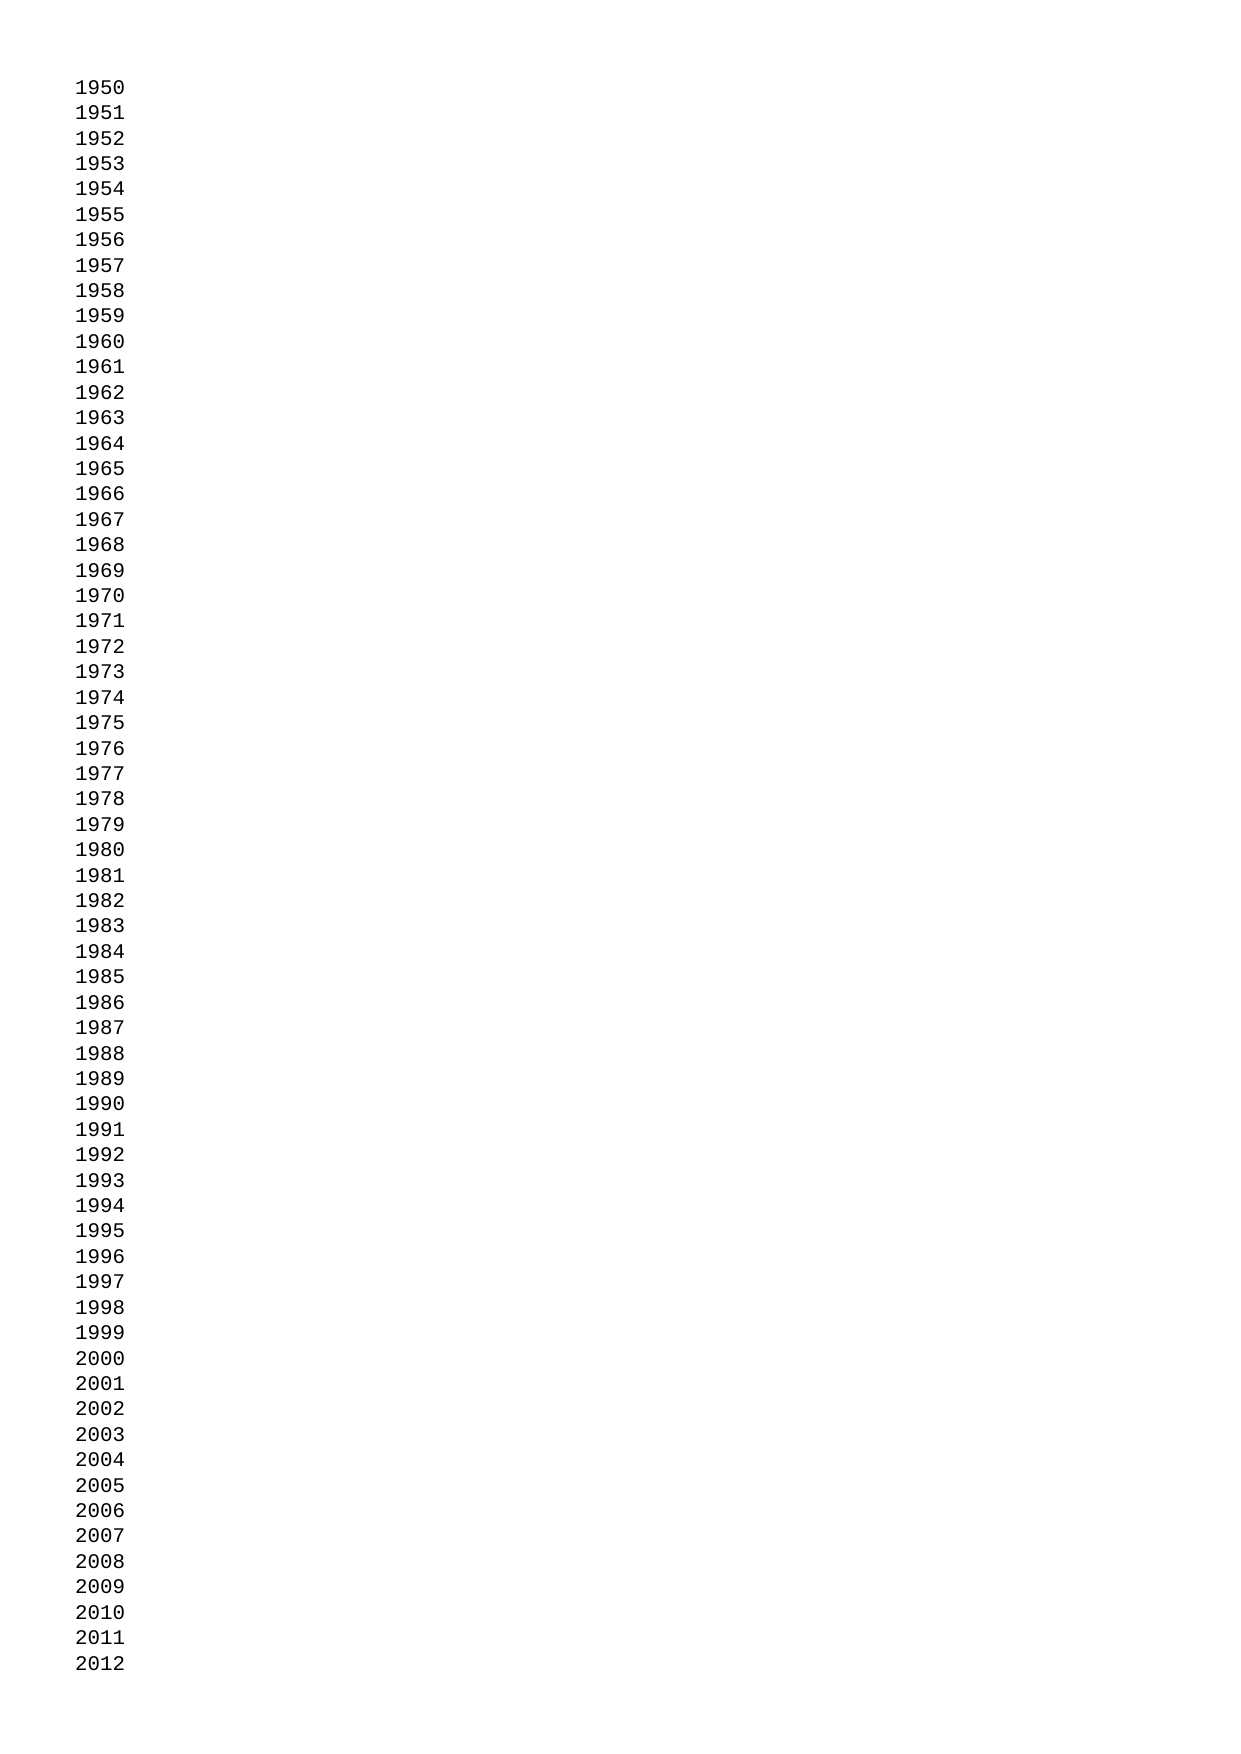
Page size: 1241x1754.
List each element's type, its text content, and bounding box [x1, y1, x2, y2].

text 1994 [75, 1193, 1165, 1219]
text 1953 [75, 151, 1165, 177]
text 1962 [75, 380, 1165, 405]
text 2004 [75, 1447, 1165, 1473]
text 1997 [75, 1269, 1165, 1295]
text 1957 [75, 253, 1165, 278]
text 1986 [75, 990, 1165, 1015]
text 1960 [75, 329, 1165, 354]
text 1998 [75, 1295, 1165, 1320]
text 1977 [75, 761, 1165, 787]
text 2010 [75, 1600, 1165, 1625]
text 1950 [75, 75, 1165, 100]
text 1987 [75, 1015, 1165, 1041]
text 1963 [75, 405, 1165, 431]
text 1991 [75, 1117, 1165, 1142]
text 1969 [75, 558, 1165, 583]
text 1975 [75, 710, 1165, 736]
text 1988 [75, 1041, 1165, 1066]
text 1984 [75, 939, 1165, 964]
text 1955 [75, 202, 1165, 227]
text 1972 [75, 634, 1165, 659]
text 1970 [75, 583, 1165, 609]
text 2011 [75, 1625, 1165, 1651]
text 1968 [75, 532, 1165, 558]
text 1951 [75, 100, 1165, 126]
text 1978 [75, 787, 1165, 812]
text 2000 [75, 1346, 1165, 1371]
text 1958 [75, 278, 1165, 304]
text 1983 [75, 914, 1165, 939]
text 1979 [75, 812, 1165, 837]
text 1993 [75, 1168, 1165, 1193]
text 1981 [75, 863, 1165, 888]
text 1985 [75, 964, 1165, 990]
text 1999 [75, 1320, 1165, 1346]
text 1959 [75, 304, 1165, 329]
text 2007 [75, 1524, 1165, 1549]
text 2005 [75, 1473, 1165, 1498]
text 1954 [75, 177, 1165, 202]
text 2009 [75, 1574, 1165, 1600]
text 1966 [75, 482, 1165, 507]
text 1980 [75, 837, 1165, 863]
text 1961 [75, 354, 1165, 380]
text 1996 [75, 1244, 1165, 1269]
text 2001 [75, 1371, 1165, 1397]
text 1995 [75, 1219, 1165, 1244]
text 2012 [75, 1651, 1165, 1676]
text 1992 [75, 1142, 1165, 1168]
text 1973 [75, 659, 1165, 685]
text 1967 [75, 507, 1165, 532]
text 1982 [75, 888, 1165, 914]
text 1990 [75, 1092, 1165, 1117]
text 2008 [75, 1549, 1165, 1574]
text 2002 [75, 1397, 1165, 1422]
text 1965 [75, 456, 1165, 482]
text 2003 [75, 1422, 1165, 1447]
text 1989 [75, 1066, 1165, 1092]
text 1952 [75, 126, 1165, 151]
text 1971 [75, 609, 1165, 634]
text 2006 [75, 1498, 1165, 1524]
text 1976 [75, 736, 1165, 761]
text 1956 [75, 227, 1165, 253]
text 1974 [75, 685, 1165, 710]
text 1964 [75, 431, 1165, 456]
